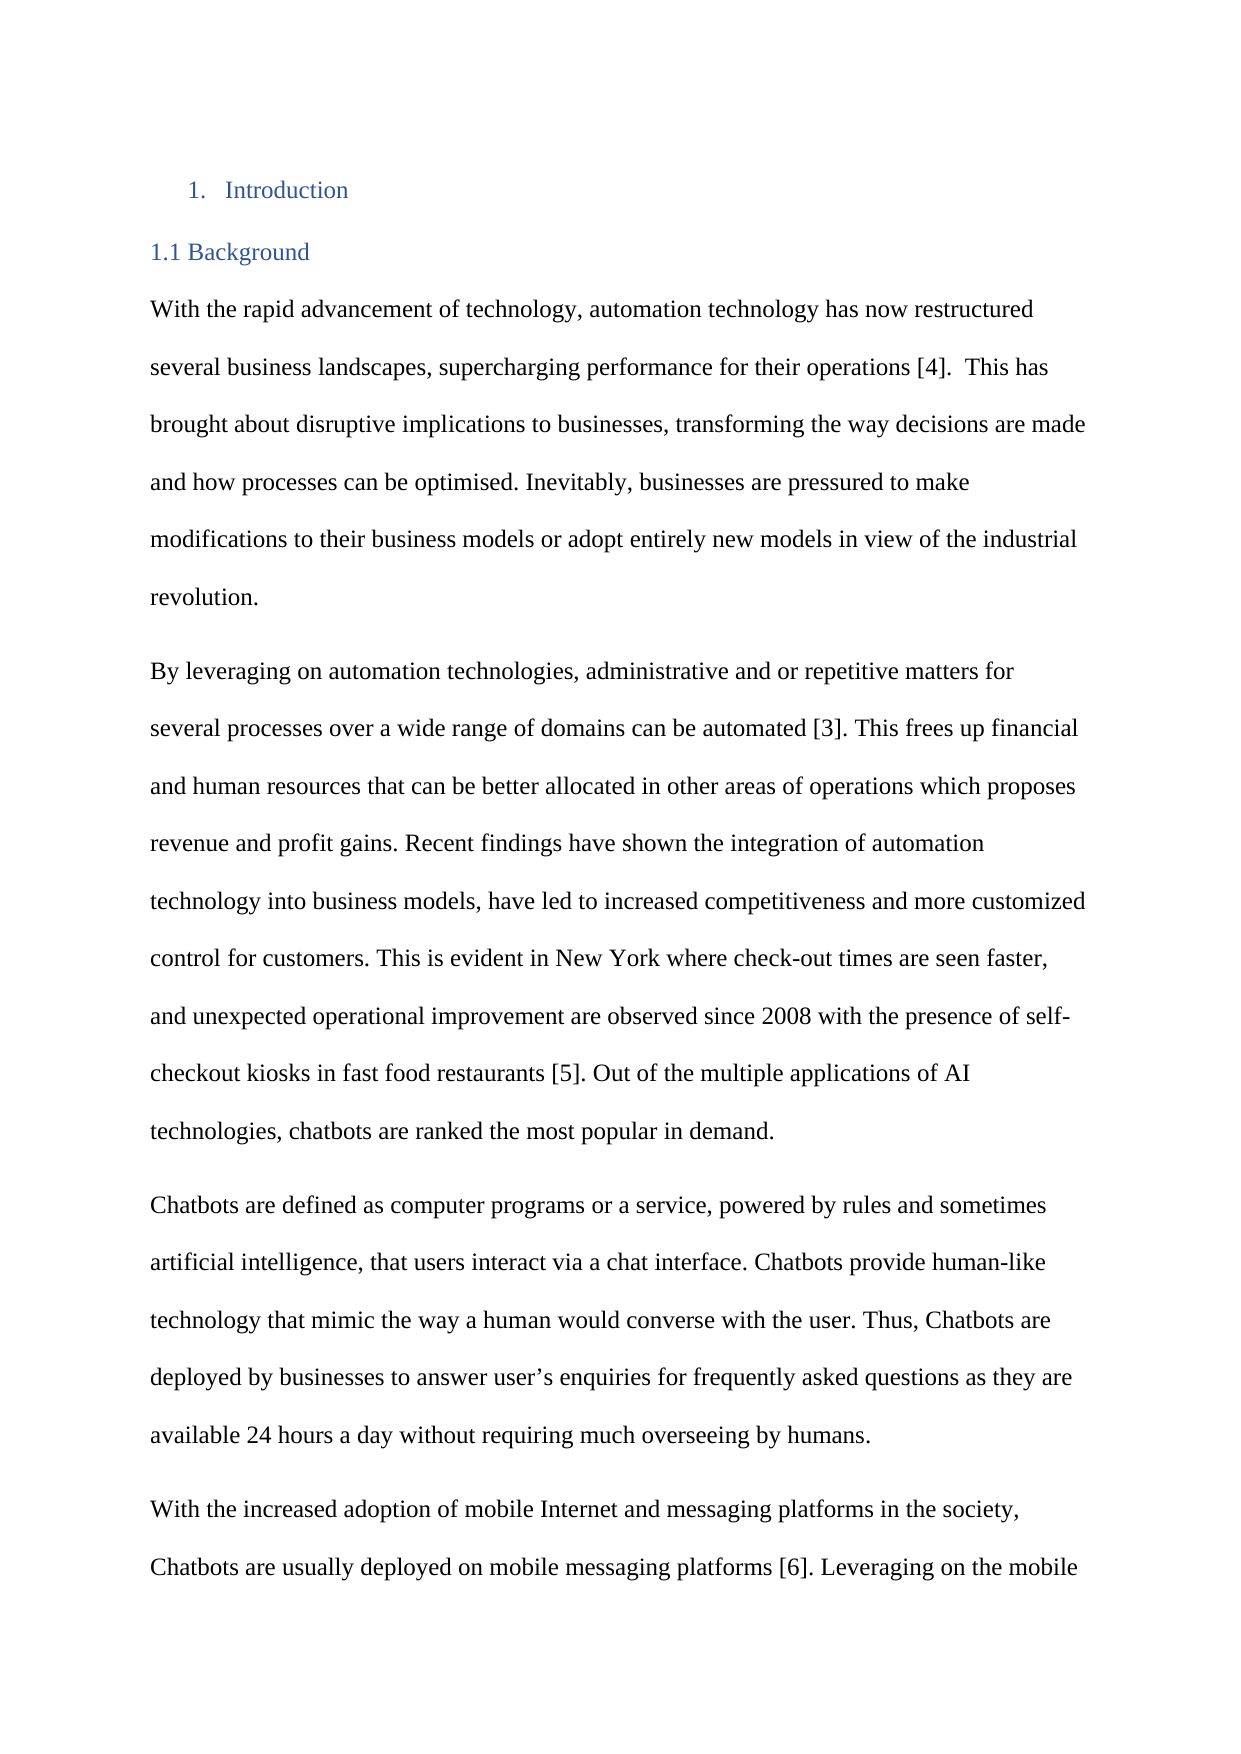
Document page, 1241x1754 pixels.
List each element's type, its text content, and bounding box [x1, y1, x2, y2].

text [150, 1494, 1090, 1580]
text By leveraging on automation technologies, administrative and or repetitive matters for several processes over a wide range of domains can be automated [3]. This frees up financial and human resources that can be better allocated in other areas of operations which proposes revenue and profit gains. Recent findings have shown the integration of automation technology into business models, have led to increased competitiveness and more customized control for customers. This is evident in New York where check-out times are seen faster, and unexpected operational improvement are observed since 2008 with the presence of self-checkout kiosks in fast food restaurants [5]. Out of the multiple applications of AI technologies, chatbots are ranked the most popular in demand. [150, 656, 1090, 1144]
text Chatbots are defined as computer programs or a service, powered by rules and sometimes artificial intelligence, that users interact via a chat interface. Chatbots provide human-like technology that mimic the way a human would converse with the user. Thus, Chatbots are deployed by businesses to answer user’s enquiries for frequently asked questions as they are available 24 hours a day without requiring much overseeing by humans. [150, 1190, 1090, 1449]
subtitle Introduction [187, 175, 1090, 204]
text With the rapid advancement of technology, automation technology has now restructured several business landscapes, supercharging performance for their operations [4]. This has brought about disruptive implications to businesses, transforming the way decisions are made and how processes can be optimised. Inevitably, businesses are pressured to make modifications to their business models or adopt entirely new models in view of the industrial revolution. [150, 294, 1090, 610]
subtitle 1.1 Background [150, 237, 1090, 265]
